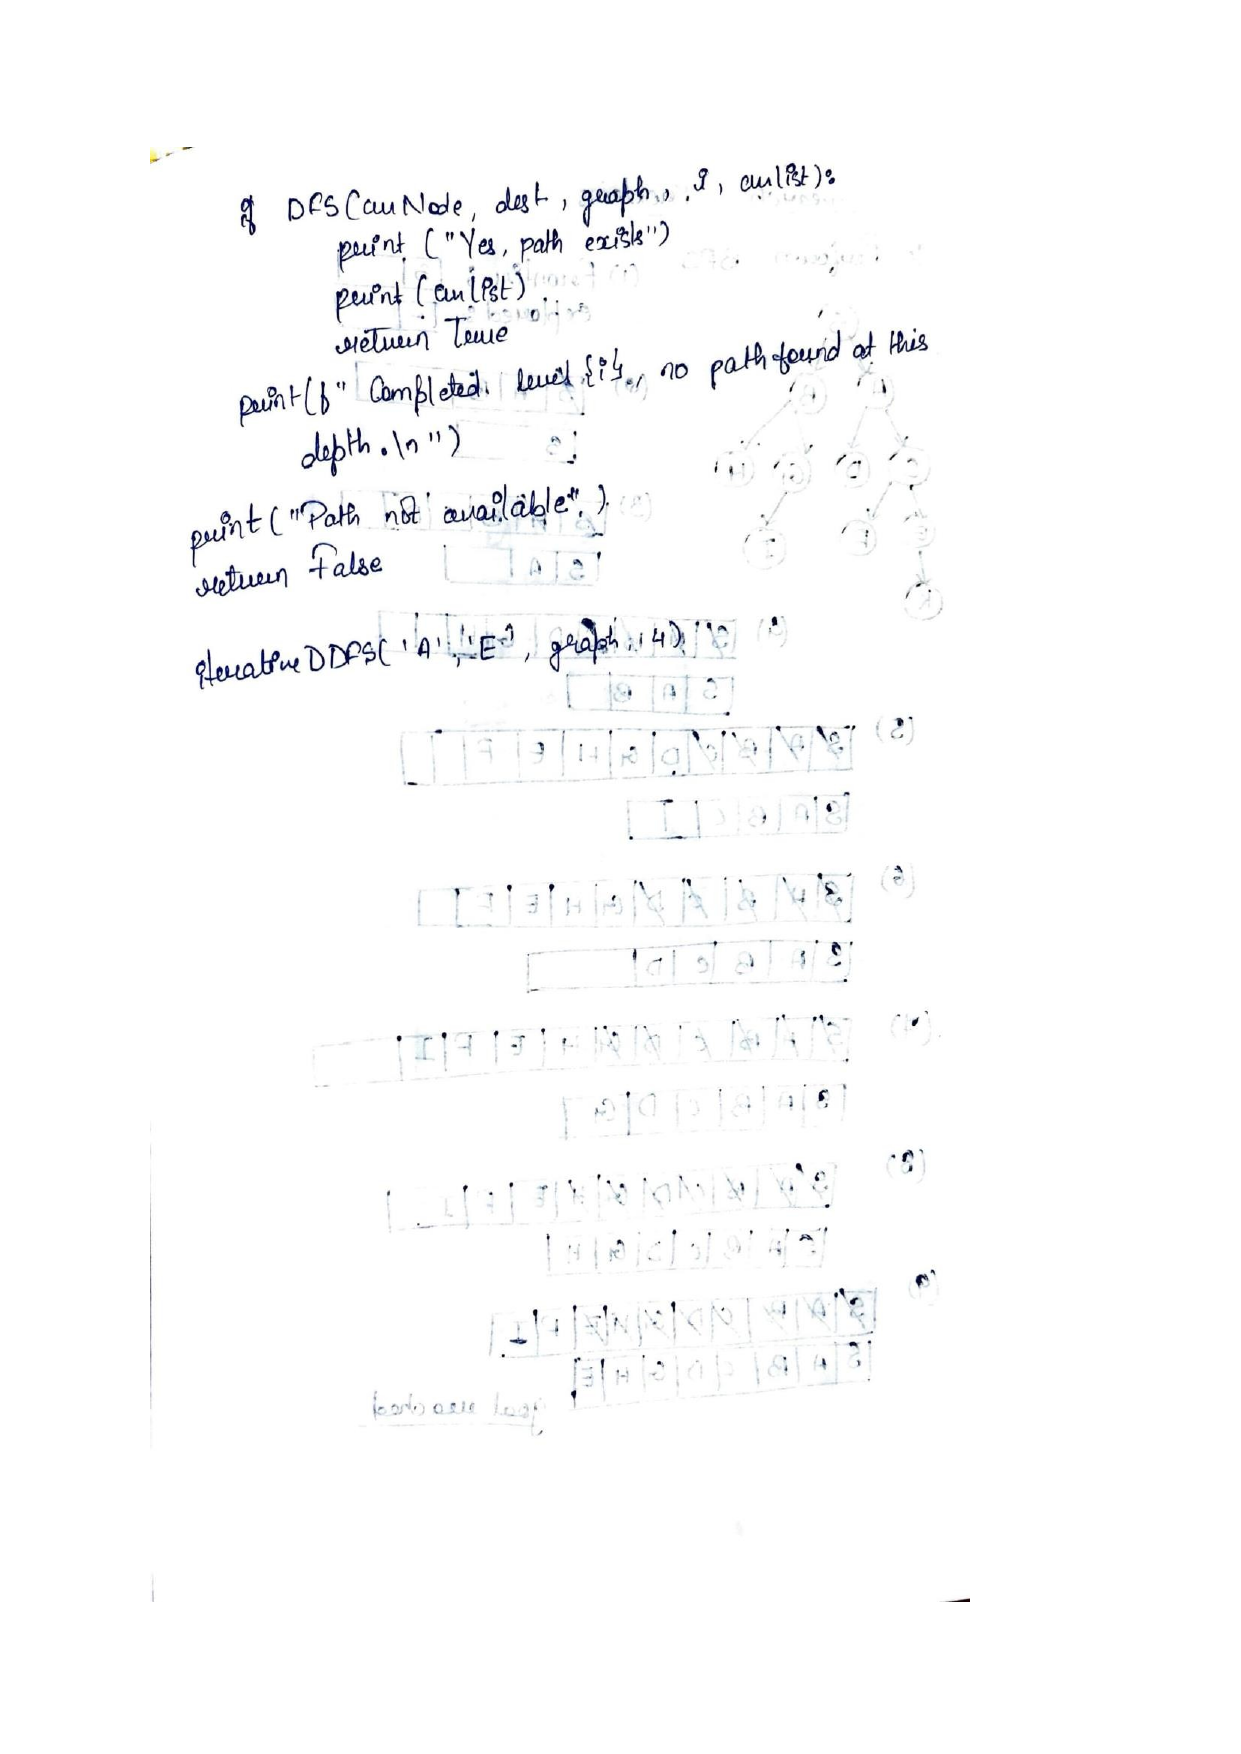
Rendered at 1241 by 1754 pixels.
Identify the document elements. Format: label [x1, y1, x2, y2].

picture [150, 147, 970, 1602]
